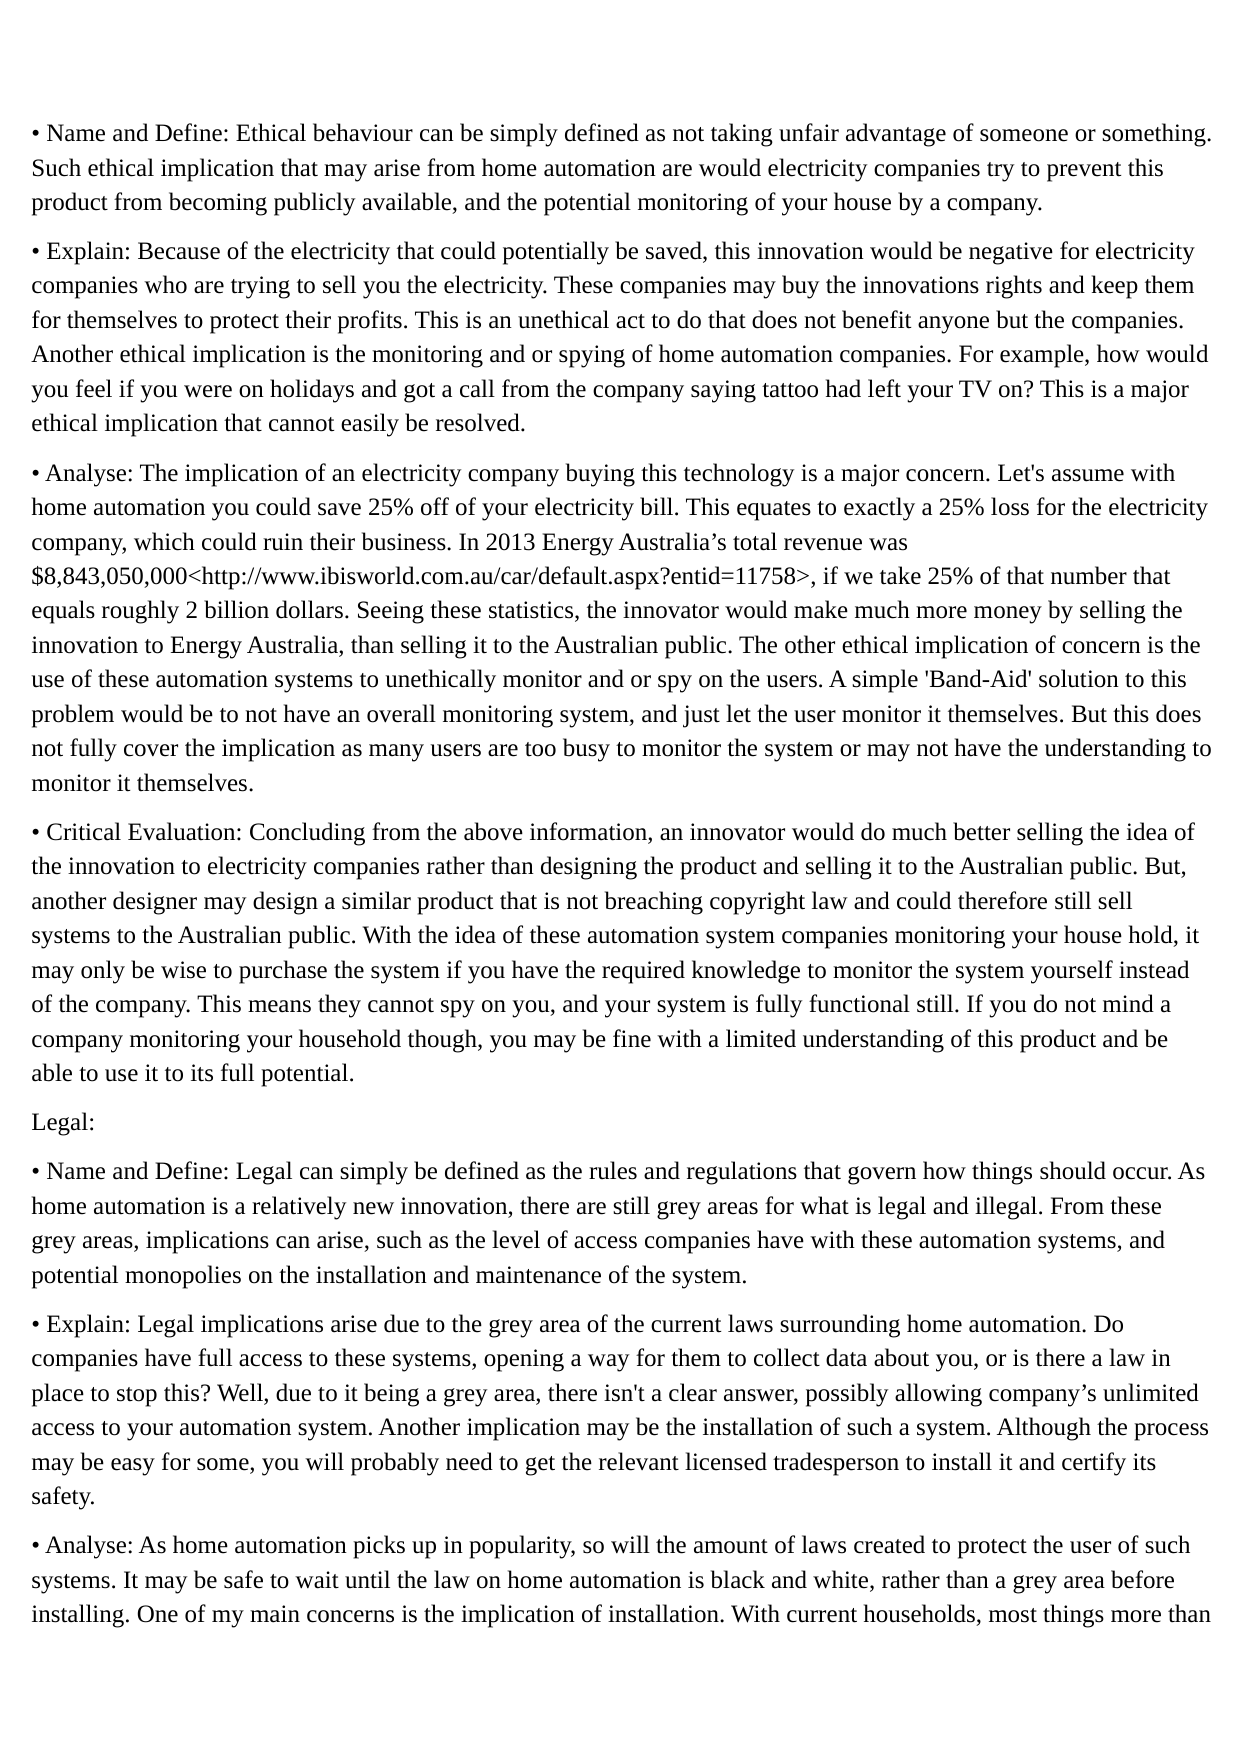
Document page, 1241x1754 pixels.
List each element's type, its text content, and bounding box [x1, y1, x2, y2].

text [31, 1530, 1212, 1628]
text • Critical Evaluation: Concluding from the above information, an innovator would do much better selling the idea of the innovation to electricity companies rather than designing the product and selling it to the Australian public. But, another designer may design a similar product that is not breaching copyright law and could therefore still sell systems to the Australian public. With the idea of these automation system companies monitoring your house hold, it may only be wise to purchase the system if you have the required knowledge to monitor the system yourself instead of the company. This means they cannot spy on you, and your system is fully functional still. If you do not mind a company monitoring your household though, you may be fine with a limited understanding of this product and be able to use it to its full potential. [31, 817, 1212, 1087]
text • Name and Define: Legal can simply be defined as the rules and regulations that govern how things should occur. As home automation is a relatively new innovation, there are still grey areas for what is legal and illegal. From these grey areas, implications can arise, such as the level of access companies have with these automation systems, and potential monopolies on the installation and maintenance of the system. [31, 1156, 1212, 1289]
text • Name and Define: Ethical behaviour can be simply defined as not taking unfair advantage of someone or something. Such ethical implication that may arise from home automation are would electricity companies try to prevent this product from becoming publicly available, and the potential monitoring of your house by a company. [31, 118, 1212, 216]
text • Analyse: The implication of an electricity company buying this technology is a major concern. Let's assume with home automation you could save 25% off of your electricity bill. This equates to exactly a 25% loss for the electricity company, which could ruin their business. In 2013 Energy Australia’s total revenue was $8,843,050,000<http://www.ibisworld.com.au/car/default.aspx?entid=11758>, if we take 25% of that number that equals roughly 2 billion dollars. Seeing these statistics, the innovator would make much more money by selling the innovation to Energy Australia, than selling it to the Australian public. The other ethical implication of concern is the use of these automation systems to unethically monitor and or spy on the users. A simple 'Band-Aid' solution to this problem would be to not have an overall monitoring system, and just let the user monitor it themselves. But this does not fully cover the implication as many users are too busy to monitor the system or may not have the understanding to monitor it themselves. [31, 458, 1212, 797]
text • Explain: Legal implications arise due to the grey area of the current laws surrounding home automation. Do companies have full access to these systems, opening a way for them to collect data about you, or is there a law in place to stop this? Well, due to it being a grey area, there isn't a clear answer, possibly allowing company’s unlimited access to your automation system. Another implication may be the installation of such a system. Although the process may be easy for some, you will probably need to get the relevant licensed tradesperson to install it and certify its safety. [31, 1309, 1212, 1510]
text Legal: [31, 1107, 1212, 1136]
text • Explain: Because of the electricity that could potentially be saved, this innovation would be negative for electricity companies who are trying to sell you the electricity. These companies may buy the innovations rights and keep them for themselves to protect their profits. This is an unethical act to do that does not benefit anyone but the companies. Another ethical implication is the monitoring and or spying of home automation companies. For example, how would you feel if you were on holidays and got a call from the company saying tattoo had left your TV on? This is a major ethical implication that cannot easily be resolved. [31, 236, 1212, 437]
